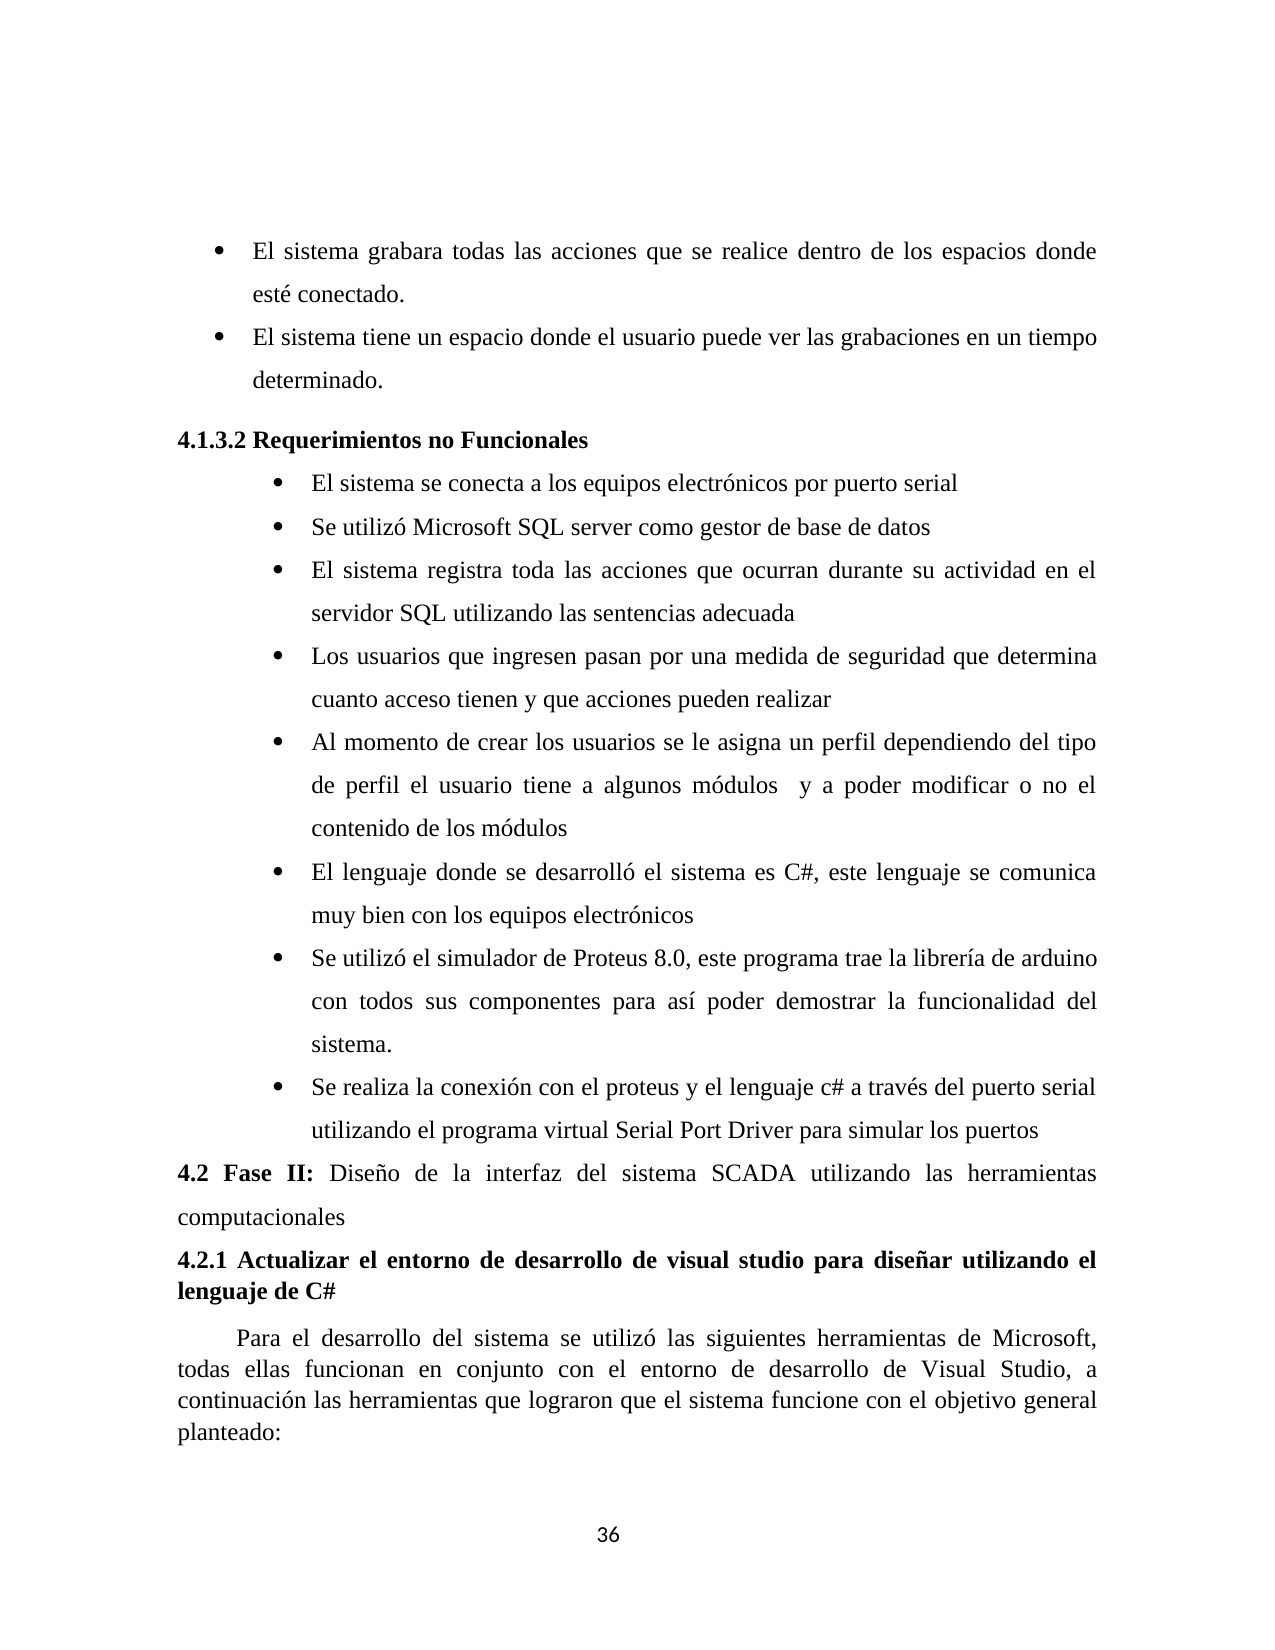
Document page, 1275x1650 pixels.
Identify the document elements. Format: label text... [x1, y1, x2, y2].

list El sistema se conecta a los equipos electrónicos por puerto serial [274, 468, 1098, 497]
text Para el desarrollo del sistema se utilizó las siguientes herramientas de Microsoft, todas ellas funcionan en conjunto con el entorno de desarrollo de Visual Studio, a continuación las herramientas que lograron que el sistema funcione con el objetivo general planteado: [177, 1323, 1098, 1445]
list Se utilizó Microsoft SQL server como gestor de base de datos [274, 512, 1098, 540]
list El sistema tiene un espacio donde el usuario puede ver las grabaciones en un tiempo determinado. [215, 322, 1098, 394]
list Se utilizó el simulador de Proteus 8.0, este programa trae la librería de arduino con todos sus componentes para así poder demostrar la funcionalidad del sistema. [274, 943, 1098, 1058]
list El sistema grabara todas las acciones que se realice dentro de los espacios donde esté conectado. [215, 236, 1098, 308]
list Los usuarios que ingresen pasan por una medida de seguridad que determina cuanto acceso tienen y que acciones pueden realizar [274, 641, 1098, 713]
list Se realiza la conexión con el proteus y el lenguaje c# a través del puerto serial utilizando el programa virtual Serial Port Driver para simular los puertos [274, 1072, 1098, 1144]
text 4.2.1 Actualizar el entorno de desarrollo de visual studio para diseñar utilizando el lenguaje de C# [177, 1245, 1098, 1304]
list Al momento de crear los usuarios se le asigna un perfil dependiendo del tipo de perfil el usuario tiene a algunos módulos y a poder modificar o no el contenido de los módulos [274, 727, 1098, 842]
text 4.1.3.2 Requerimientos no Funcionales [177, 425, 1098, 454]
list El sistema registra toda las acciones que ocurran durante su actividad en el servidor SQL utilizando las sentencias adecuada [274, 555, 1098, 627]
list El lenguaje donde se desarrolló el sistema es C#, este lenguaje se comunica muy bien con los equipos electrónicos [274, 857, 1098, 928]
text 4.2 Fase II: Diseño de la interfaz del sistema SCADA utilizando las herramientas computacionales [177, 1158, 1098, 1230]
